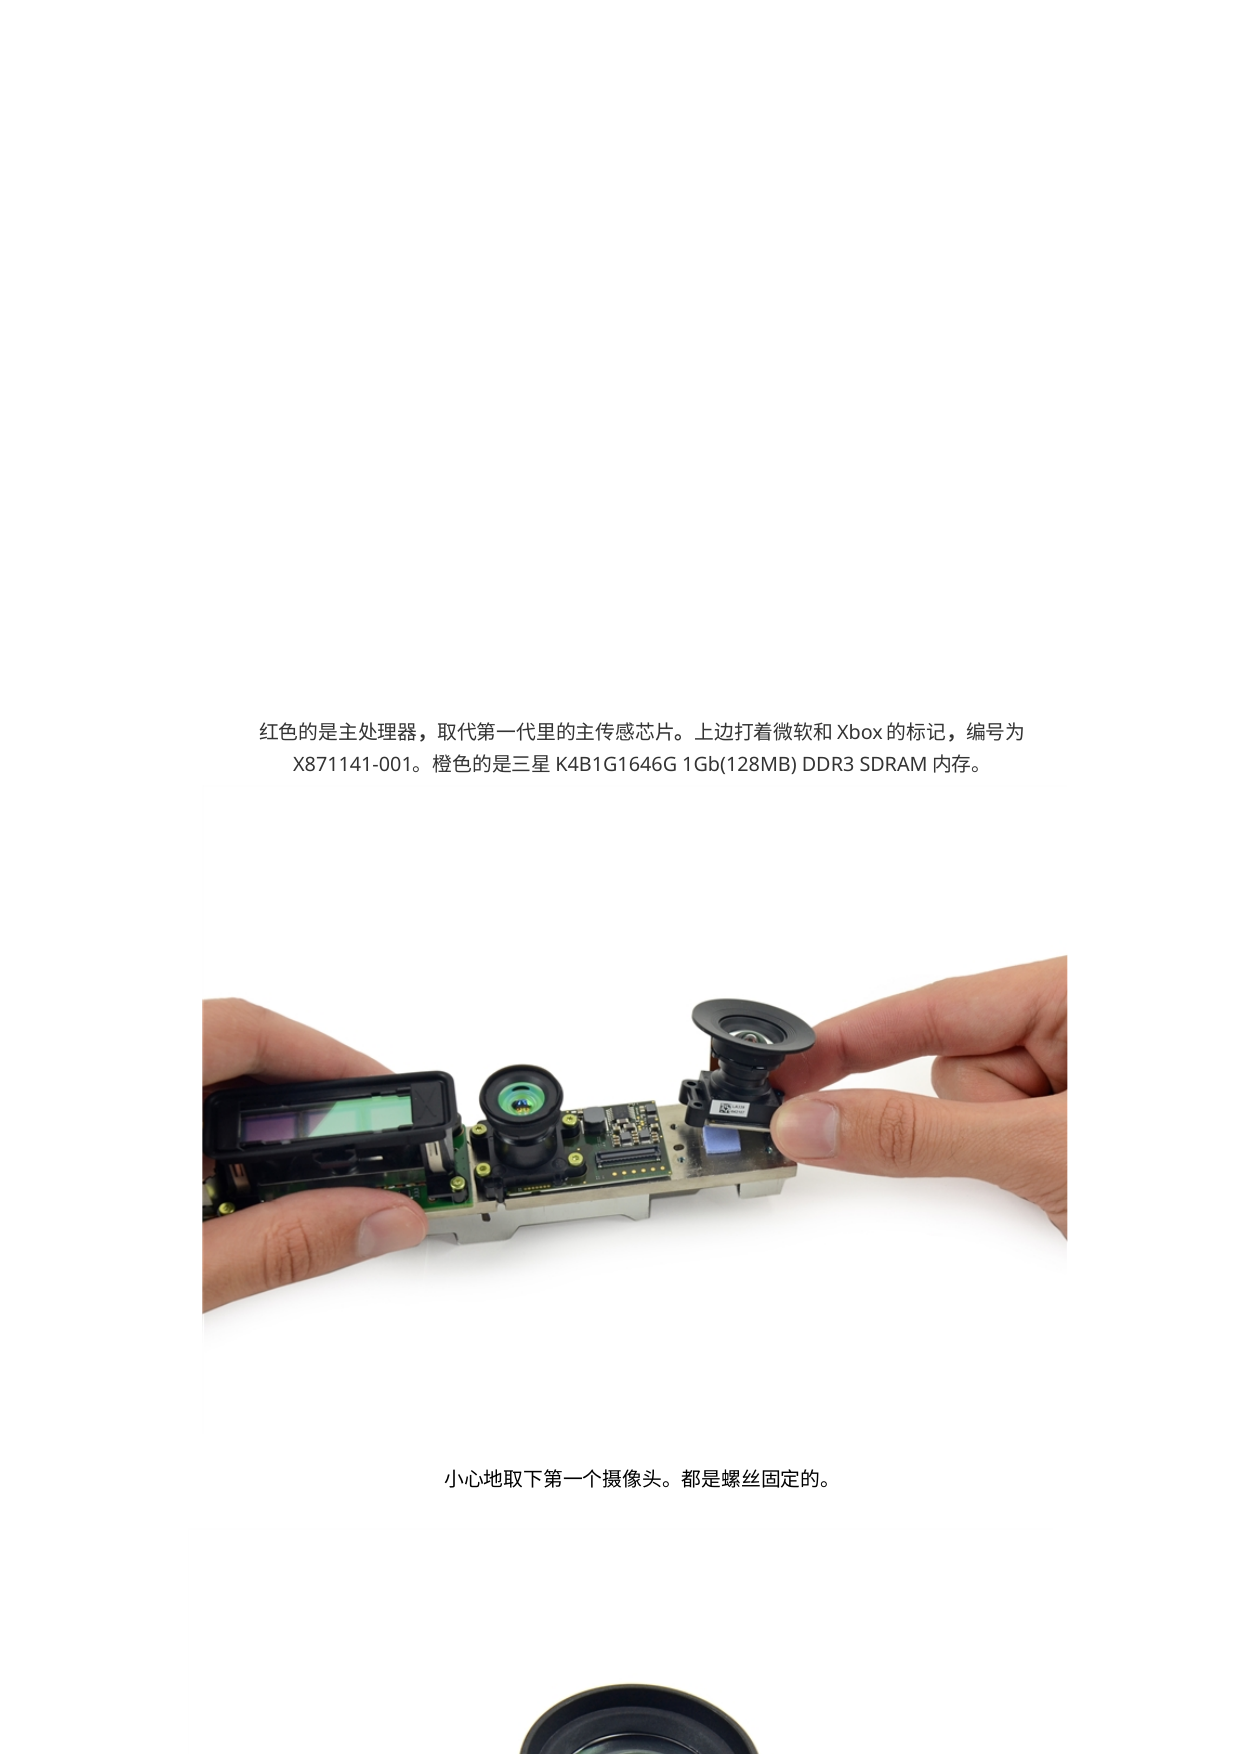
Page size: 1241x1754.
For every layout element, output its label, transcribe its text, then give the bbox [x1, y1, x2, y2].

text 红色的是主处理器，取代第一代里的主传感芯片。上边打着微软和Xbox的标记，编号为X871141-001。橙色的是三星K4B1G1646G 1Gb(128MB) DDR3 SDRAM内存。 [231, 714, 1053, 779]
text 小心地取下第一个摄像头。都是螺丝固定的。 [231, 1462, 1053, 1494]
picture [202, 785, 1068, 1434]
picture [187, 1528, 1053, 1754]
